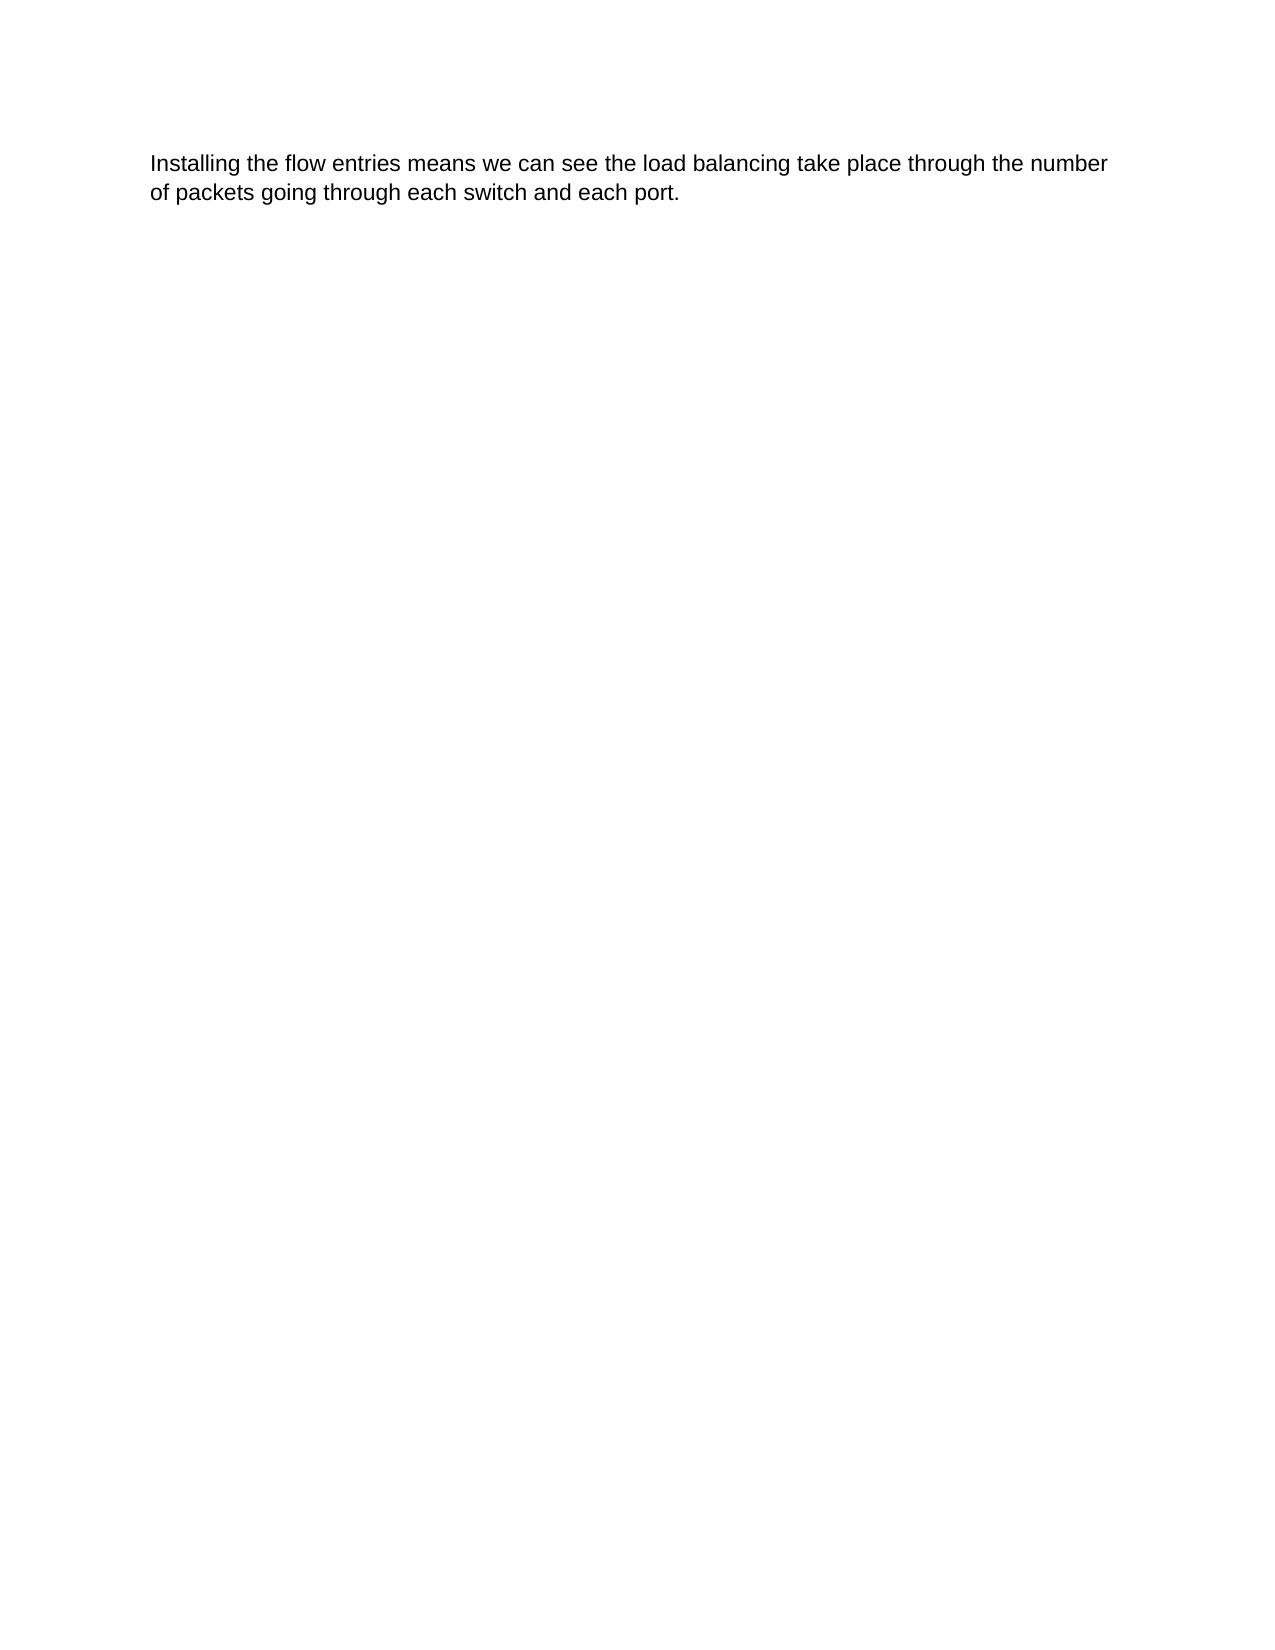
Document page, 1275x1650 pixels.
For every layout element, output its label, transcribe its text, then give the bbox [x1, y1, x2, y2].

text Installing the flow entries means we can see the load balancing take place through the number of packets going through each switch and each port. [150, 150, 1125, 205]
